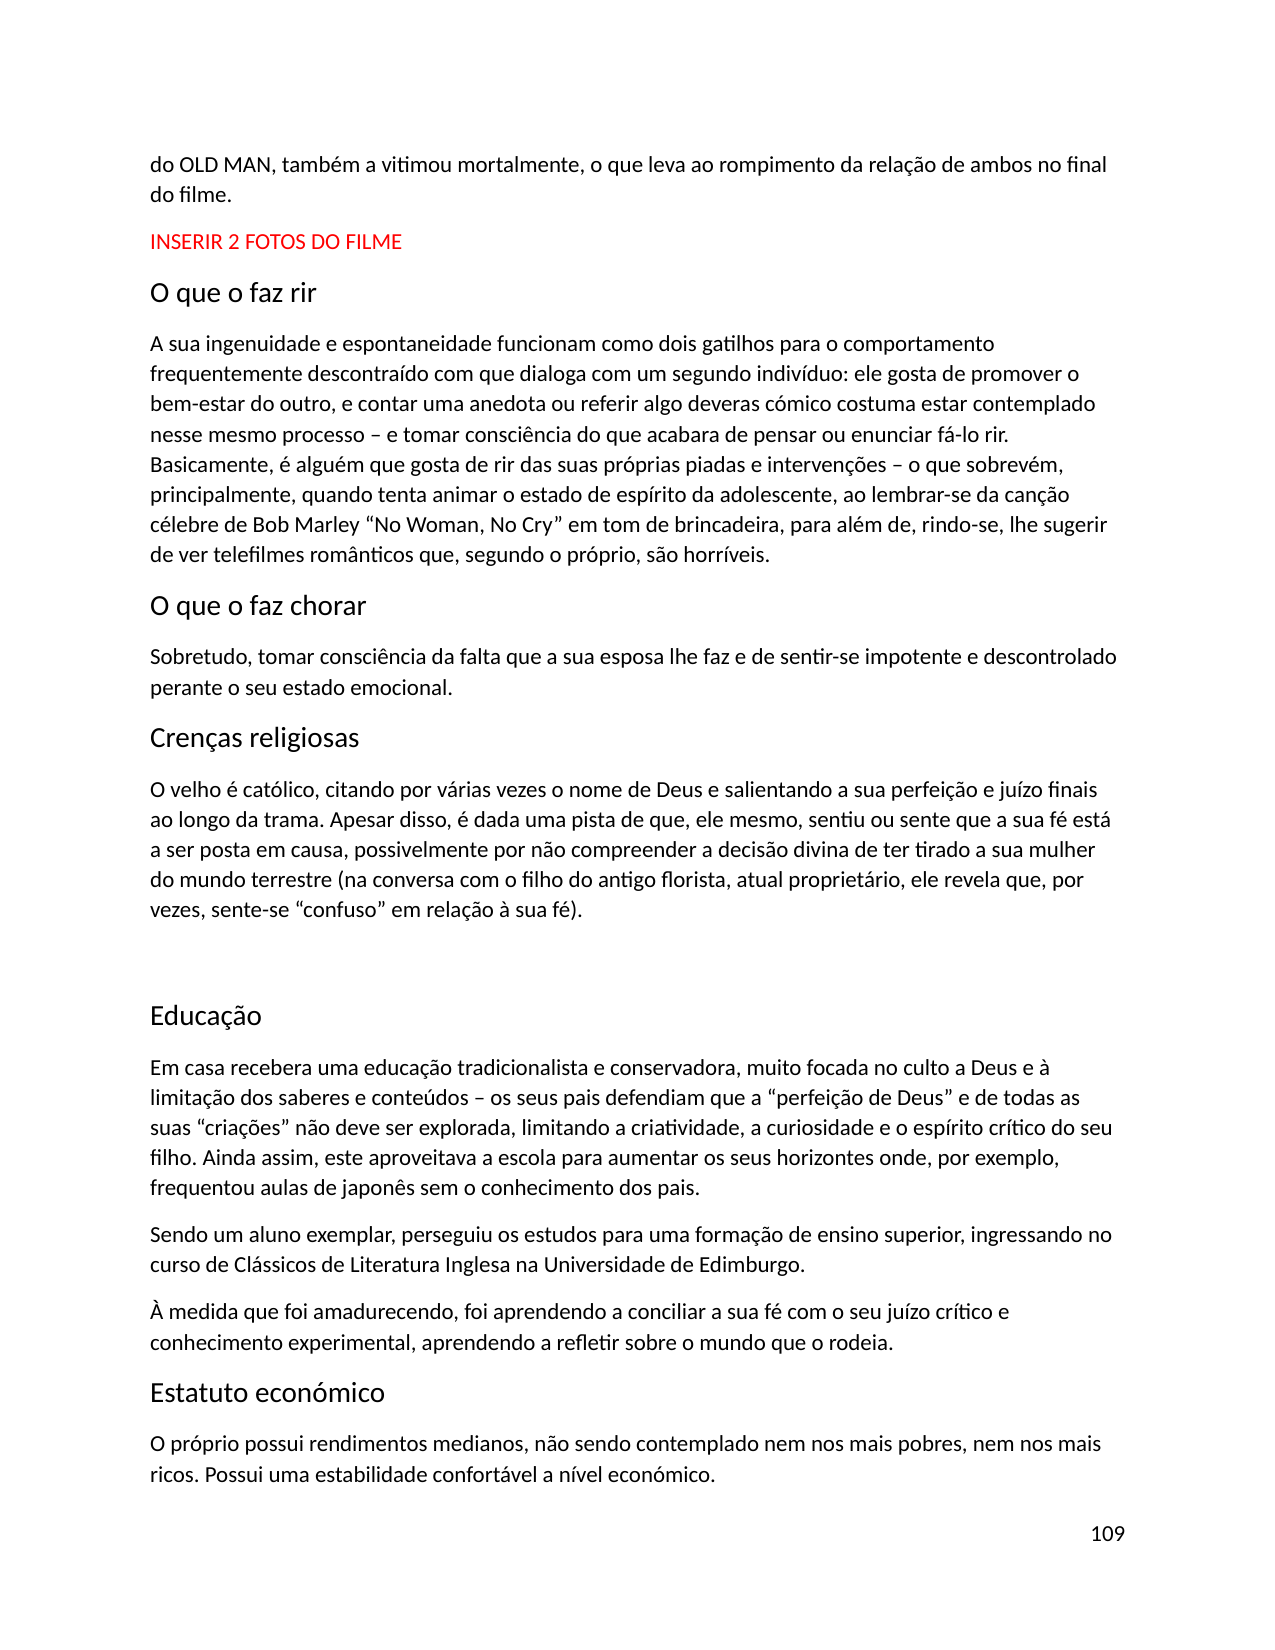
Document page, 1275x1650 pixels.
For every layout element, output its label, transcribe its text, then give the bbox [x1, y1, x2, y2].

text O que o faz rir [150, 274, 1125, 309]
text O próprio possui rendimentos medianos, não sendo contemplado nem nos mais pobres, nem nos mais ricos. Possui uma estabilidade confortável a nível económico. [150, 1429, 1125, 1488]
text À medida que foi amadurecendo, foi aprendendo a conciliar a sua fé com o seu juízo crítico e conhecimento experimental, aprendendo a refletir sobre o mundo que o rodeia. [150, 1297, 1125, 1356]
text Estatuto económico [150, 1374, 1125, 1410]
text Sendo um aluno exemplar, perseguiu os estudos para uma formação de ensino superior, ingressando no curso de Clássicos de Literatura Inglesa na Universidade de Edimburgo. [150, 1220, 1125, 1278]
text Em casa recebera uma educação tradicionalista e conservadora, muito focada no culto a Deus e à limitação dos saberes e conteúdos – os seus pais defendiam que a “perfeição de Deus” e de todas as suas “criações” não deve ser explorada, limitando a criatividade, a curiosidade e o espírito crítico do seu filho. Ainda assim, este aproveitava a escola para aumentar os seus horizontes onde, por exemplo, frequentou aulas de japonês sem o conhecimento dos pais. [150, 1053, 1125, 1201]
text O velho é católico, citando por várias vezes o nome de Deus e salientando a sua perfeição e juízo finais ao longo da trama. Apesar disso, é dada uma pista de que, ele mesmo, sentiu ou sente que a sua fé está a ser posta em causa, possivelmente por não compreender a decisão divina de ter tirado a sua mulher do mundo terrestre (na conversa com o filho do antigo florista, atual proprietário, ele revela que, por vezes, sente-se “confuso” em relação à sua fé). [150, 775, 1125, 923]
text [150, 150, 1125, 208]
text A sua ingenuidade e espontaneidade funcionam como dois gatilhos para o comportamento frequentemente descontraído com que dialoga com um segundo indivíduo: ele gosta de promover o bem-estar do outro, e contar uma anedota ou referir algo deveras cómico costuma estar contemplado nesse mesmo processo – e tomar consciência do que acabara de pensar ou enunciar fá-lo rir. Basicamente, é alguém que gosta de rir das suas próprias piadas e intervenções – o que sobrevém, principalmente, quando tenta animar o estado de espírito da adolescente, ao lembrar-se da canção célebre de Bob Marley “No Woman, No Cry” em tom de brincadeira, para além de, rindo-se, lhe sugerir de ver telefilmes românticos que, segundo o próprio, são horríveis. [150, 329, 1125, 568]
text Crenças religiosas [150, 719, 1125, 755]
text INSERIR 2 FOTOS DO FILME [150, 227, 1125, 255]
text Sobretudo, tomar consciência da falta que a sua esposa lhe faz e de sentir-se impotente e descontrolado perante o seu estado emocional. [150, 642, 1125, 701]
text O que o faz chorar [150, 587, 1125, 623]
text Educação [150, 997, 1125, 1033]
